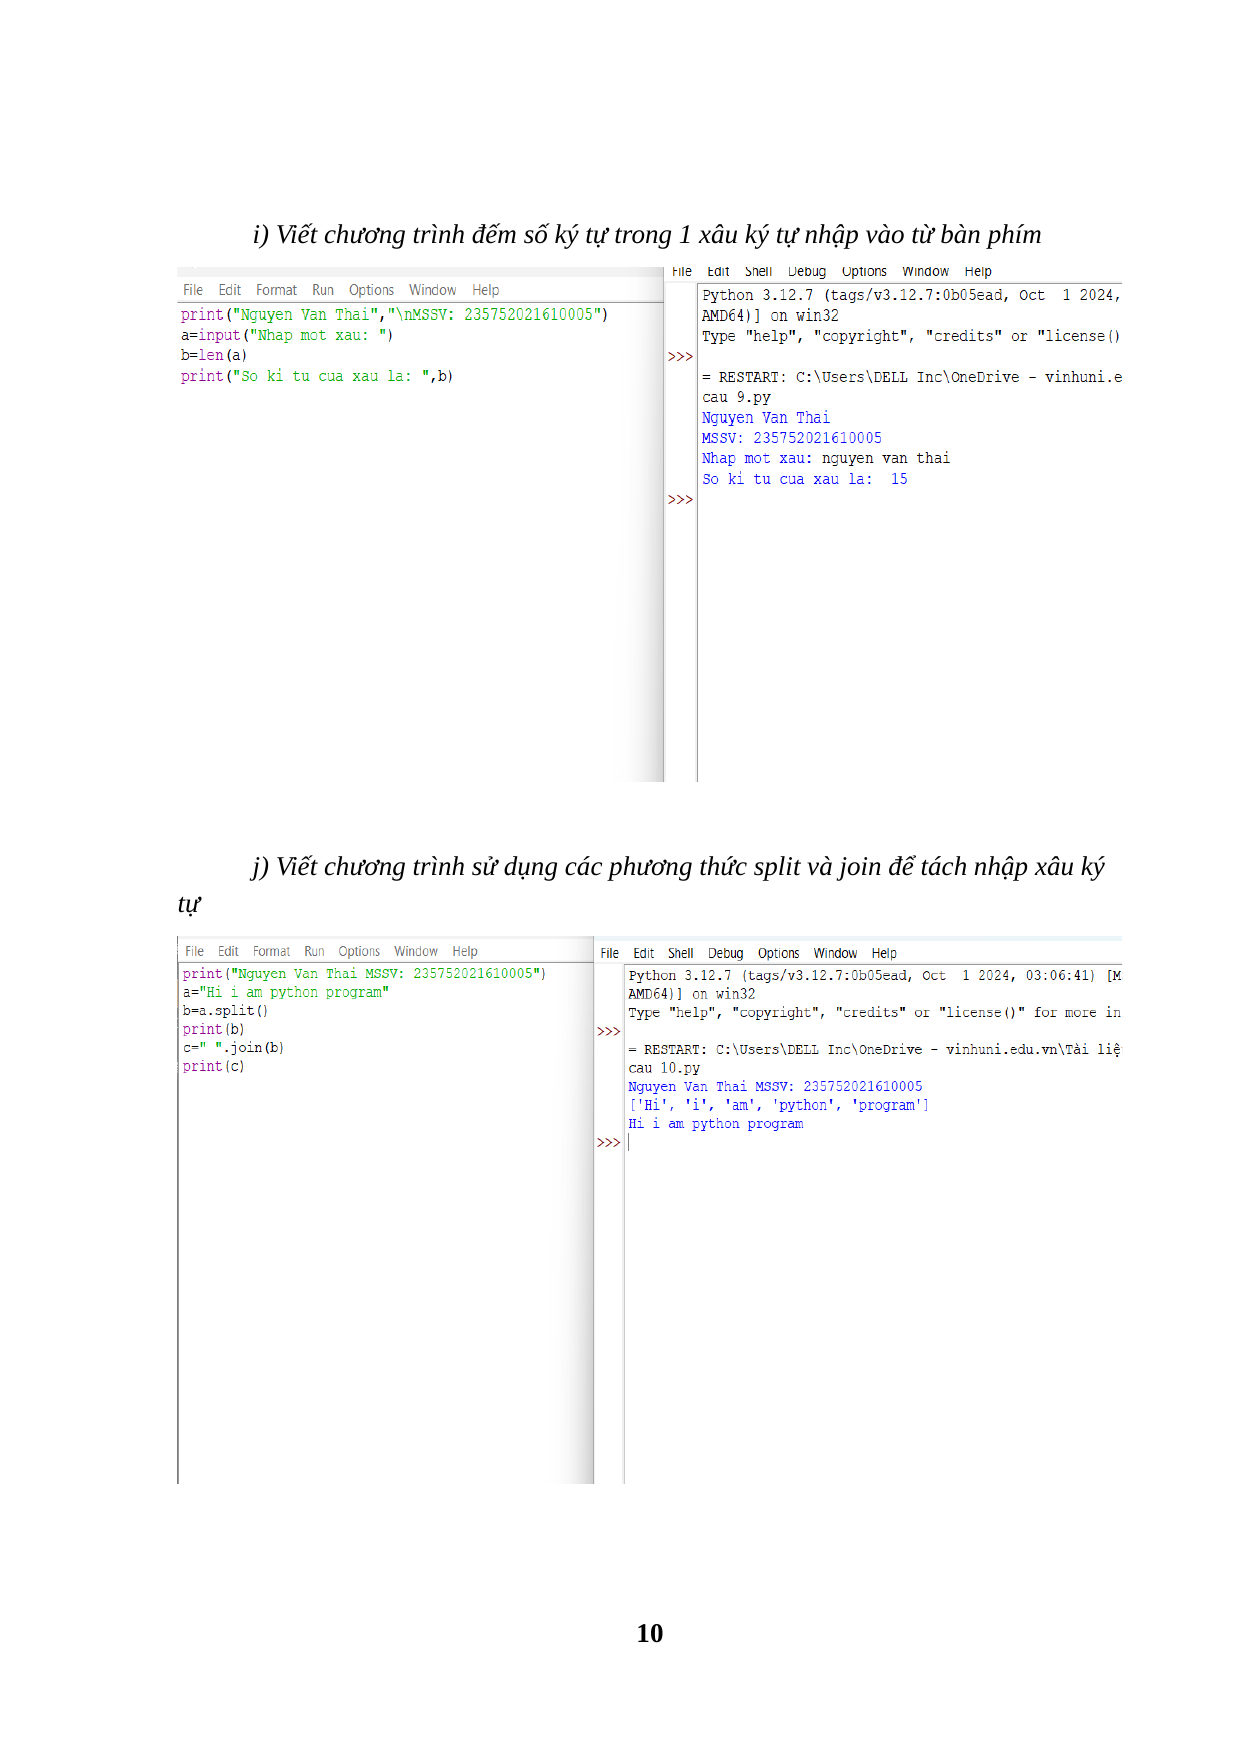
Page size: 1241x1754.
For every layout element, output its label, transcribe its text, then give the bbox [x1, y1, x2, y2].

picture [177, 936, 1123, 1484]
picture [177, 267, 1123, 782]
subtitle j) Viết chương trình sử dụng các phương thức split và join để tách nhập xâu ký tự [177, 850, 1122, 918]
subtitle i) Viết chương trình đếm số ký tự trong 1 xâu ký tự nhập vào từ bàn phím [177, 218, 1122, 249]
